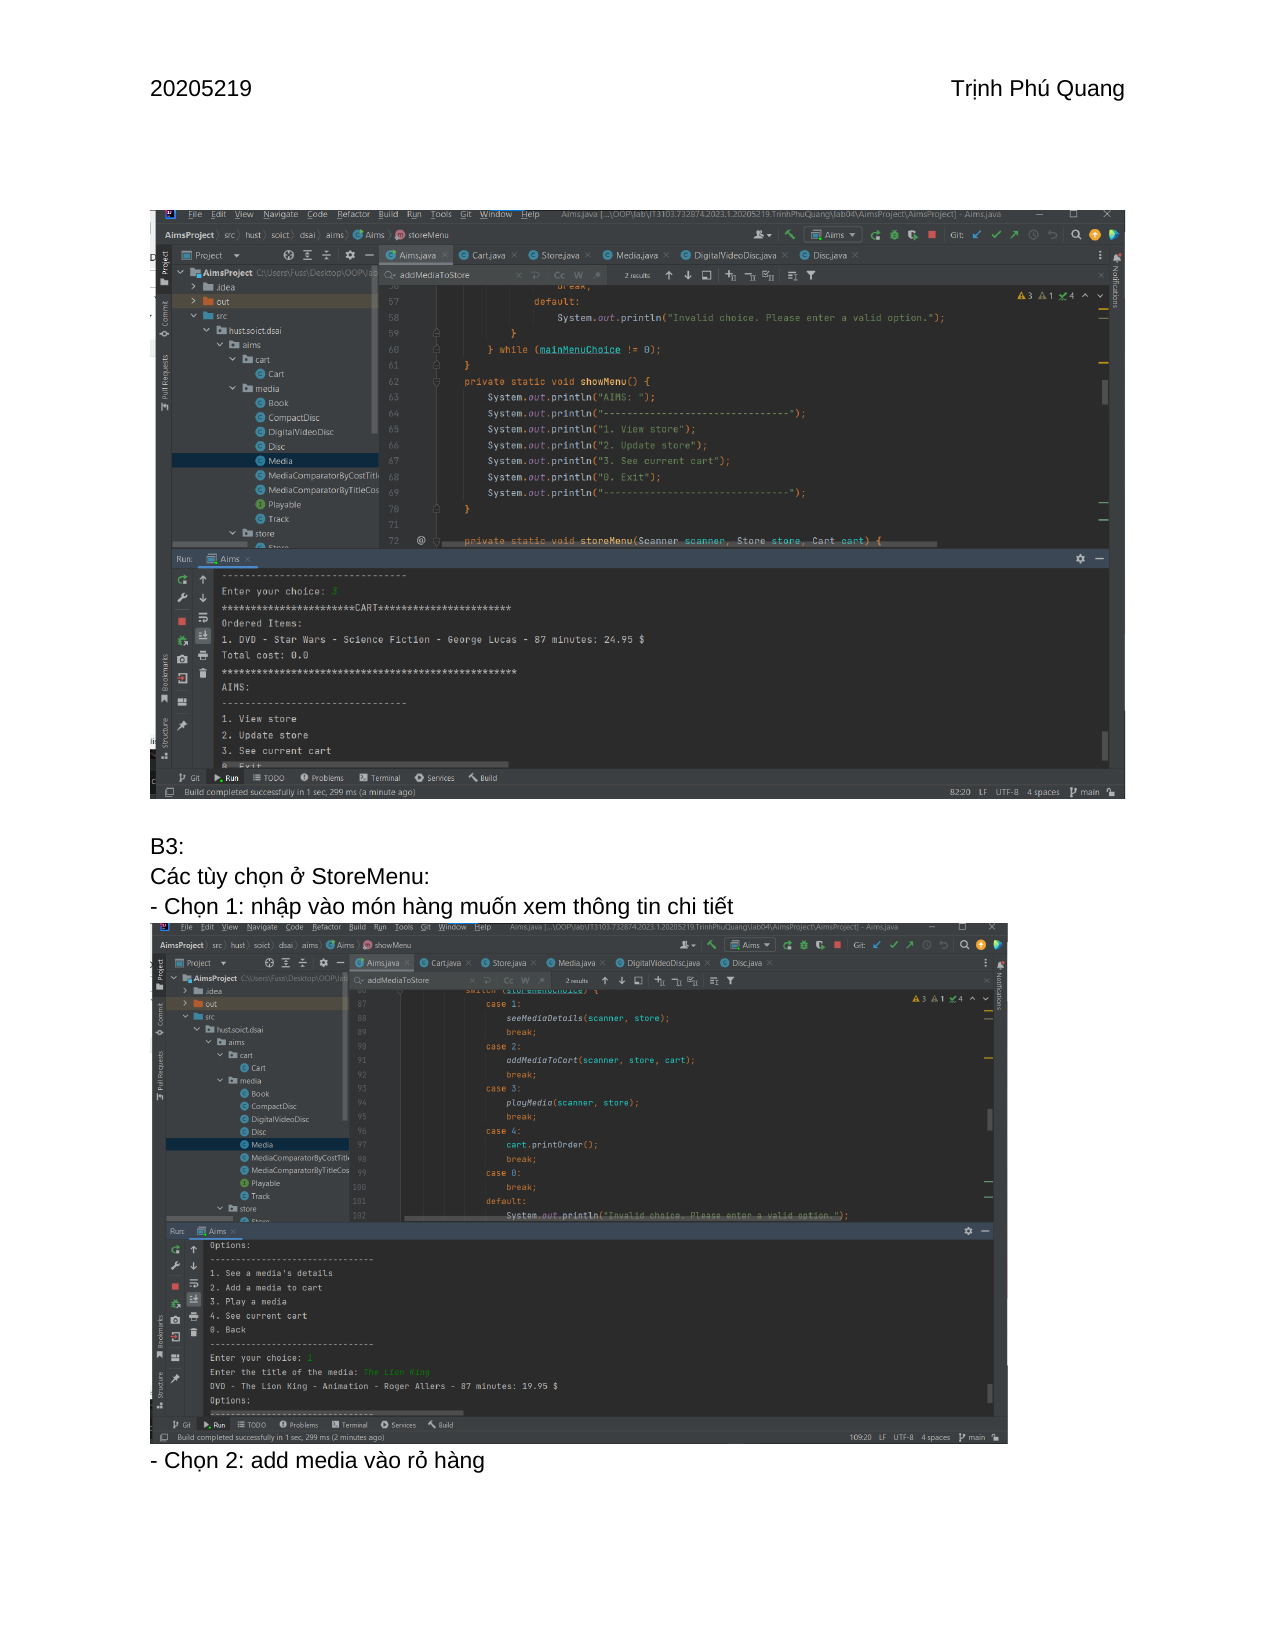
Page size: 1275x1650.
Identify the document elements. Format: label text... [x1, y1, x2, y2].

picture [150, 210, 1125, 799]
text Các tùy chọn ở StoreMenu: - Chọn 1: nhập vào món hàng muốn xem thông tin chi tiết [150, 863, 1125, 919]
text - Chọn 2: add media vào rỏ hàng [150, 1447, 1125, 1473]
text B3: [150, 833, 1125, 859]
picture [150, 923, 1008, 1444]
